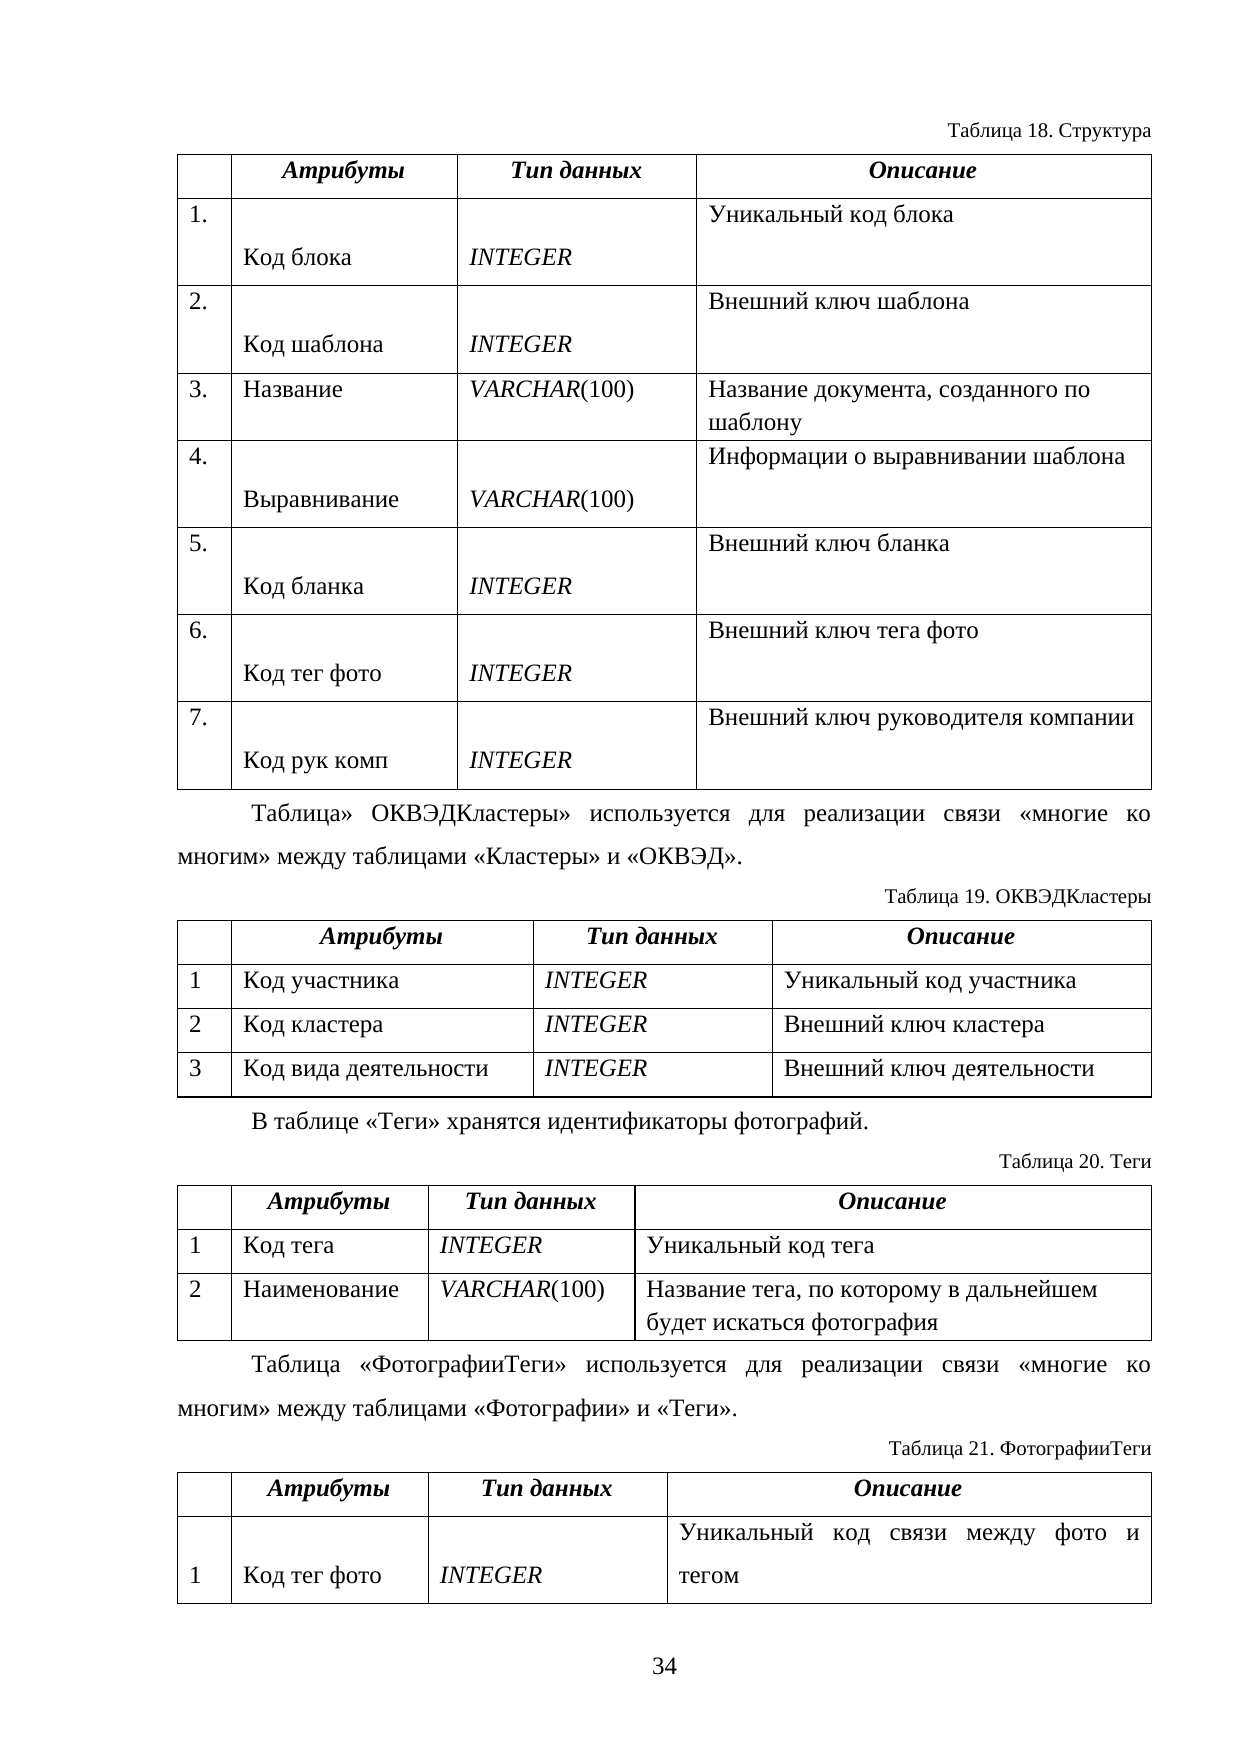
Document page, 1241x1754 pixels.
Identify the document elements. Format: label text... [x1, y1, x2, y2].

table_cell Код тега [232, 1230, 428, 1273]
table_cell Уникальный код участника [773, 965, 1151, 1008]
table_cell Наименование [232, 1274, 428, 1340]
text Таблица 18. Структура [177, 118, 1152, 142]
table_cell [178, 702, 231, 788]
table_cell INTEGER [534, 965, 772, 1008]
table_cell Уникальный код связи между фото и тегом [668, 1517, 1151, 1603]
table_header Описание [668, 1473, 1151, 1516]
table_cell Внешний ключ кластера [773, 1009, 1151, 1052]
text Таблица «ФотографииТеги» используется для реализации связи «многие ко многим» между таблицами «Фотографии» и «Теги». [177, 1349, 1152, 1421]
table_cell Код блока [232, 199, 457, 285]
table_cell [178, 441, 231, 527]
table_header [178, 921, 231, 964]
table_cell Уникальный код тега [636, 1230, 1151, 1273]
table_cell INTEGER [458, 615, 696, 701]
table_cell INTEGER [458, 528, 696, 614]
table_cell 1 [178, 965, 231, 1008]
table_header Описание [773, 921, 1151, 964]
table_cell Код тег фото [232, 615, 457, 701]
table_cell Внешний ключ руководителя компании [697, 702, 1151, 788]
table_cell [178, 528, 231, 614]
table_cell Внешний ключ шаблона [697, 286, 1151, 373]
table_cell INTEGER [429, 1517, 667, 1603]
table_header Атрибуты [232, 921, 533, 964]
table_header Описание [697, 155, 1151, 198]
table_cell Код бланка [232, 528, 457, 614]
table_cell [178, 374, 231, 440]
text Таблица 21. ФотографииТеги [177, 1436, 1152, 1460]
table_cell Внешний ключ деятельности [773, 1053, 1151, 1096]
table_cell 2 [178, 1274, 231, 1340]
text В таблице «Теги» хранятся идентификаторы фотографий. [177, 1106, 1152, 1134]
table_header Атрибуты [232, 155, 457, 198]
table_cell [178, 615, 231, 701]
table_cell Код шаблона [232, 286, 457, 373]
table_cell Название [232, 374, 457, 440]
table_cell INTEGER [534, 1053, 772, 1096]
table_header Тип данных [534, 921, 772, 964]
table_cell Код участника [232, 965, 533, 1008]
table_cell [178, 199, 231, 285]
table_cell INTEGER [458, 199, 696, 285]
table_header [178, 1473, 231, 1516]
table_cell Выравнивание [232, 441, 457, 527]
table_cell 2 [178, 1009, 231, 1052]
table_cell VARCHAR(100) [429, 1274, 634, 1340]
table_cell 3 [178, 1053, 231, 1096]
text Таблица» ОКВЭДКластеры» используется для реализации связи «многие ко многим» между таблицами «Кластеры» и «ОКВЭД». [177, 798, 1152, 870]
table_cell Внешний ключ тега фото [697, 615, 1151, 701]
table_cell Уникальный код блока [697, 199, 1151, 285]
table_header Тип данных [429, 1473, 667, 1516]
table_cell Код рук комп [232, 702, 457, 788]
table_cell VARCHAR(100) [458, 374, 696, 440]
table_header [178, 1186, 231, 1229]
table_cell INTEGER [458, 702, 696, 788]
table_cell Название тега, по которому в дальнейшем будет искаться фотография [636, 1274, 1151, 1340]
table_cell INTEGER [534, 1009, 772, 1052]
table_header Атрибуты [232, 1473, 428, 1516]
table_cell Код кластера [232, 1009, 533, 1052]
table_header Тип данных [458, 155, 696, 198]
table_cell [178, 286, 231, 373]
table_cell INTEGER [429, 1230, 634, 1273]
table_header Атрибуты [232, 1186, 428, 1229]
table_cell Внешний ключ бланка [697, 528, 1151, 614]
table_cell INTEGER [458, 286, 696, 373]
table_cell Код тег фото [232, 1517, 428, 1603]
table_cell VARCHAR(100) [458, 441, 696, 527]
text Таблица 19. ОКВЭДКластеры [177, 884, 1152, 908]
table_header Тип данных [429, 1186, 634, 1229]
table_header Описание [636, 1186, 1151, 1229]
table_header [178, 155, 231, 198]
table_cell Код вида деятельности [232, 1053, 533, 1096]
table_cell Информации о выравнивании шаблона [697, 441, 1151, 527]
table_cell Название документа, созданного по шаблону [697, 374, 1151, 440]
table_cell 1 [178, 1230, 231, 1273]
table_cell 1 [178, 1517, 231, 1603]
text Таблица 20. Теги [177, 1149, 1152, 1173]
